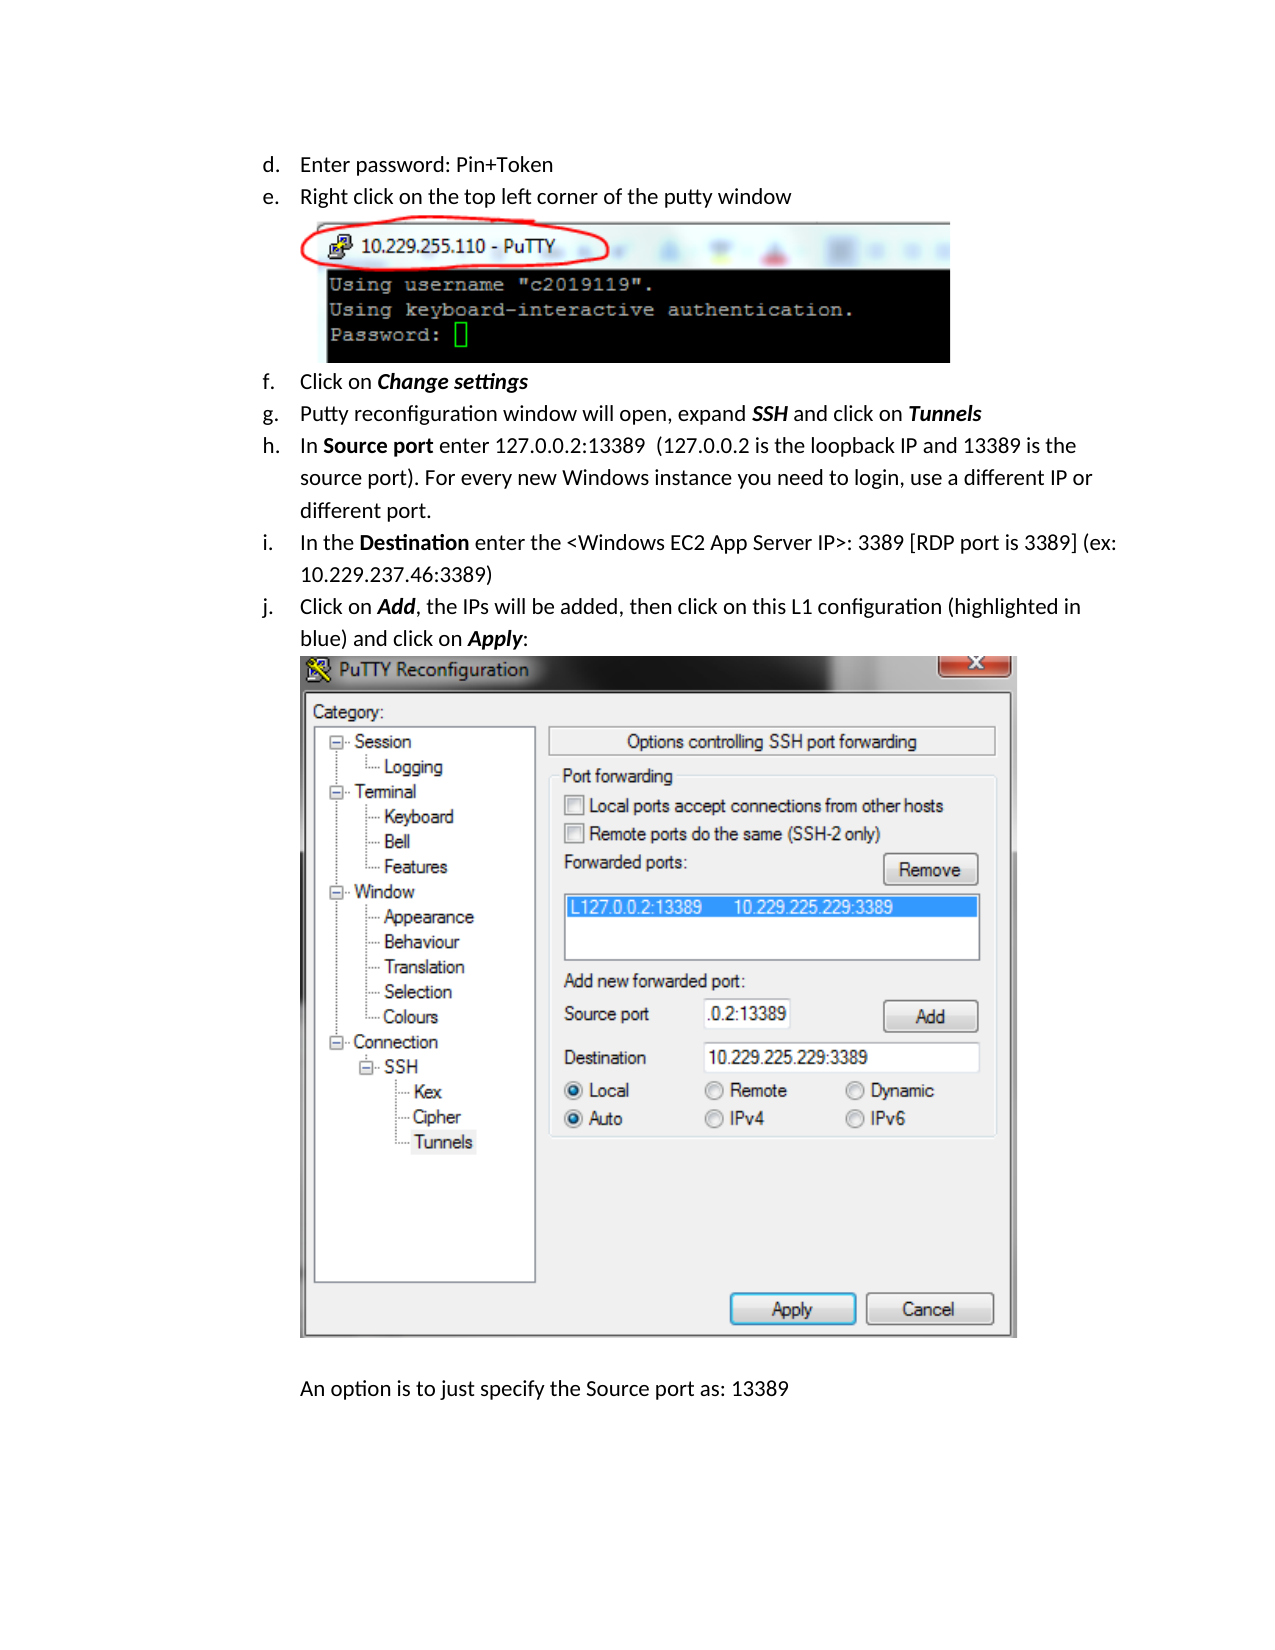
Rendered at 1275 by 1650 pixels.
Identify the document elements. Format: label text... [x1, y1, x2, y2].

list Right click on the top left corner of the putty window [262, 182, 1125, 210]
picture [300, 214, 951, 363]
list Click on Change settings [262, 367, 1125, 395]
picture [300, 656, 1018, 1338]
list Enter password: Pin+Token [262, 150, 1125, 178]
list An option is to just specify the Source port as: 13389 [300, 1374, 1125, 1402]
list In Source port enter 127.0.0.2:13389 (127.0.0.2 is the loopback IP and 13389 is the source port). For every new Windows instance you need to login, use a different IP or different port. [262, 431, 1125, 524]
list Click on Add, the IPs will be added, then click on this L1 configuration (highlighted in blue) and click on Apply: [262, 592, 1125, 652]
list Putty reconfiguration window will open, expand SSH and click on Tunnels [262, 399, 1125, 427]
list In the Destination enter the <Windows EC2 App Server IP>: 3389 [RDP port is 3389] (ex: 10.229.237.46:3389) [262, 528, 1125, 588]
